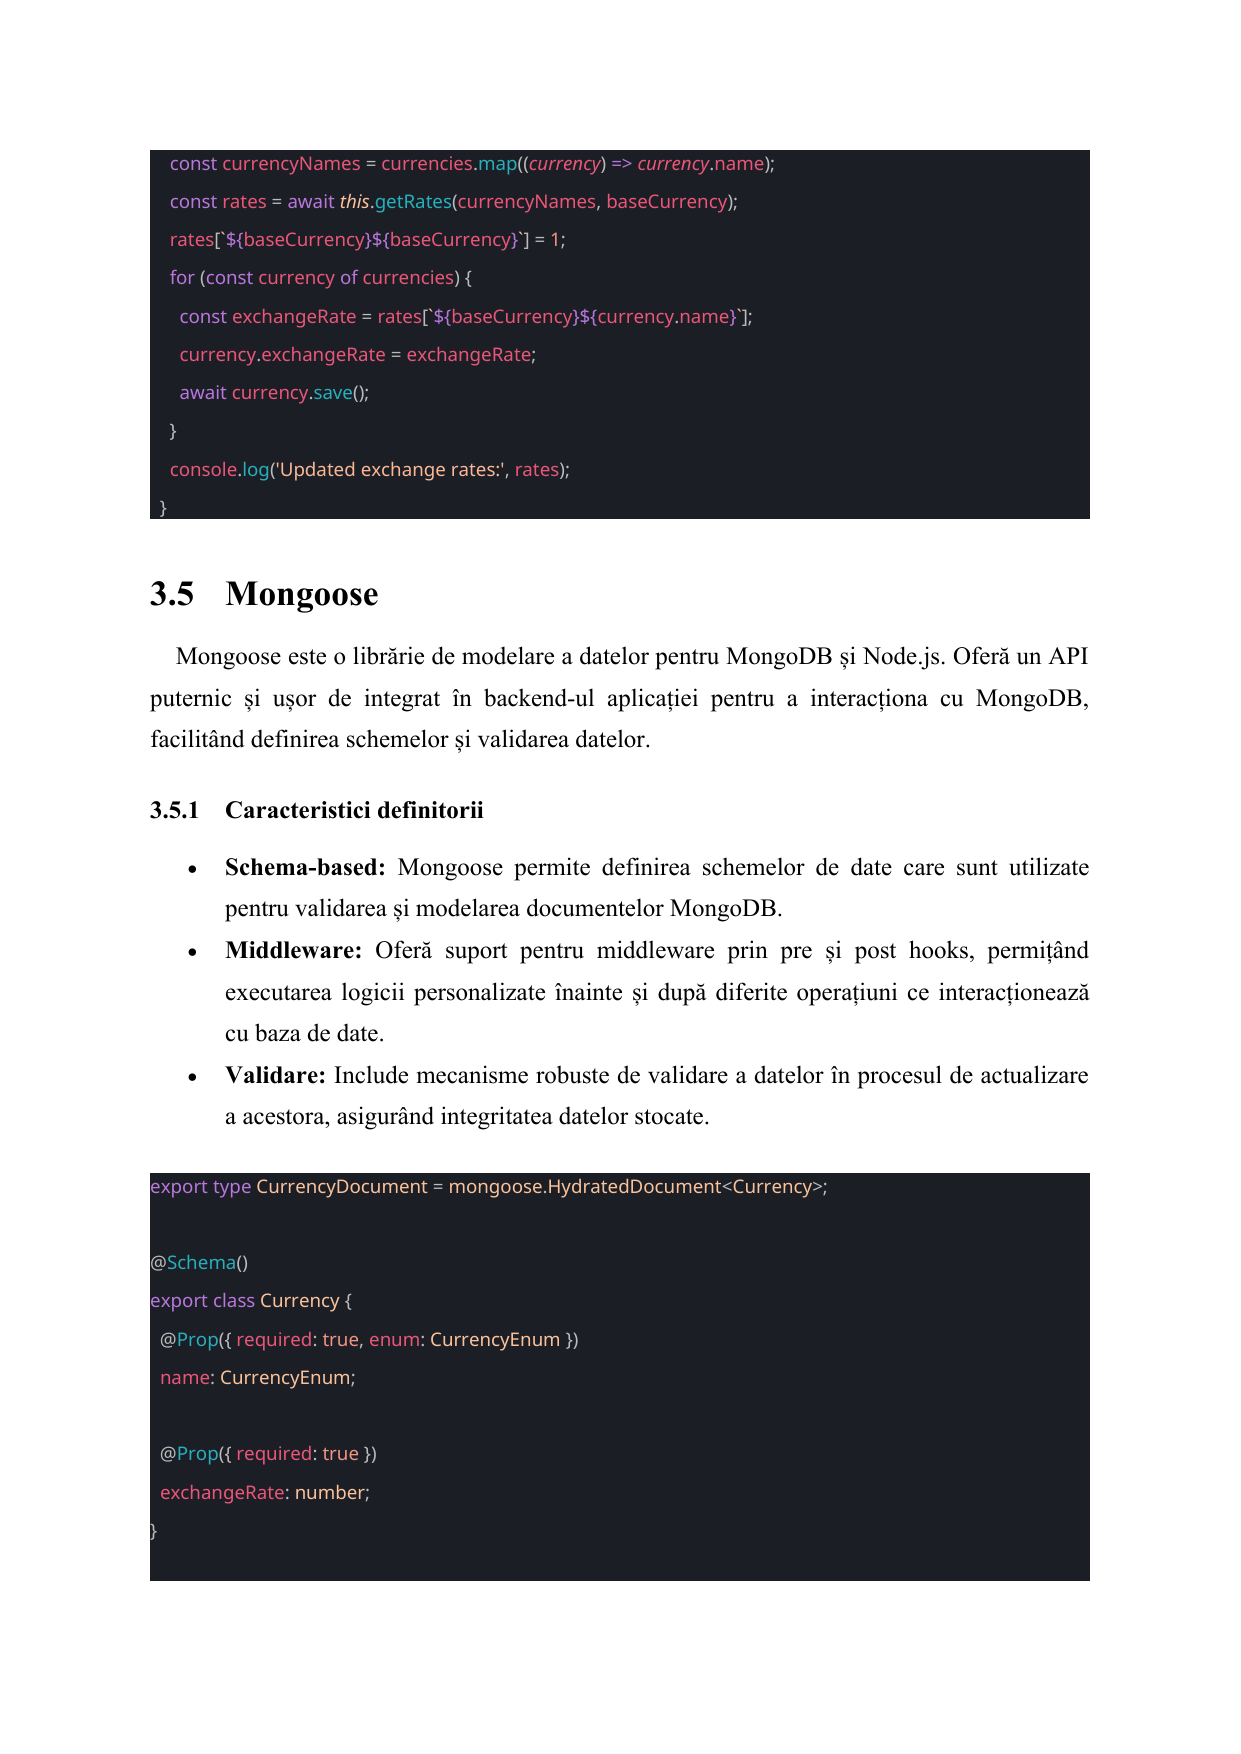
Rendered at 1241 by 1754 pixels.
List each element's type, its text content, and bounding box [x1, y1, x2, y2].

text console.log('Updated exchange rates:', rates); [150, 456, 1090, 481]
text rates[`${baseCurrency}${baseCurrency}`] = 1; [150, 226, 1090, 252]
text currency.exchangeRate = exchangeRate; [150, 341, 1090, 367]
text await currency.save(); [150, 379, 1090, 405]
text exchangeRate: number; [150, 1479, 1090, 1504]
subtitle Mongoose [150, 574, 1090, 613]
list Validare: Include mecanisme robuste de validare a datelor în procesul de actualizare a acestora, asigurând integritatea datelor stocate. [187, 1061, 1090, 1130]
text const rates = await this.getRates(currencyNames, baseCurrency); [150, 188, 1090, 214]
text @Prop({ required: true }) [150, 1441, 1090, 1466]
list Middleware: Oferă suport pentru middleware prin pre și post hooks, permițând executarea logicii personalizate înainte și după diferite operațiuni ce interacționează cu baza de date. [187, 936, 1090, 1047]
text name: CurrencyEnum; [150, 1364, 1090, 1390]
text for (const currency of currencies) { [150, 265, 1090, 290]
text @Schema() [150, 1249, 1090, 1275]
text export class Currency { [150, 1288, 1090, 1313]
text export type CurrencyDocument = mongoose.HydratedDocument<Currency>; [150, 1173, 1090, 1199]
text } [150, 494, 1090, 519]
text @Prop({ required: true, enum: CurrencyEnum }) [150, 1326, 1090, 1352]
text const currencyNames = currencies.map((currency) => currency.name); [150, 150, 1090, 176]
text const exchangeRate = rates[`${baseCurrency}${currency.name}`]; [150, 303, 1090, 328]
list Schema-based: Mongoose permite definirea schemelor de date care sunt utilizate pentru validarea și modelarea documentelor MongoDB. [187, 853, 1090, 922]
subtitle Caracteristici definitorii [150, 796, 1065, 824]
text Mongoose este o librărie de modelare a datelor pentru MongoDB și Node.js. Oferă un API puternic și ușor de integrat în backend-ul aplicației pentru a interacționa cu MongoDB, facilitând definirea schemelor și validarea datelor. [150, 642, 1090, 753]
text } [150, 418, 1090, 443]
text } [150, 1517, 1090, 1543]
